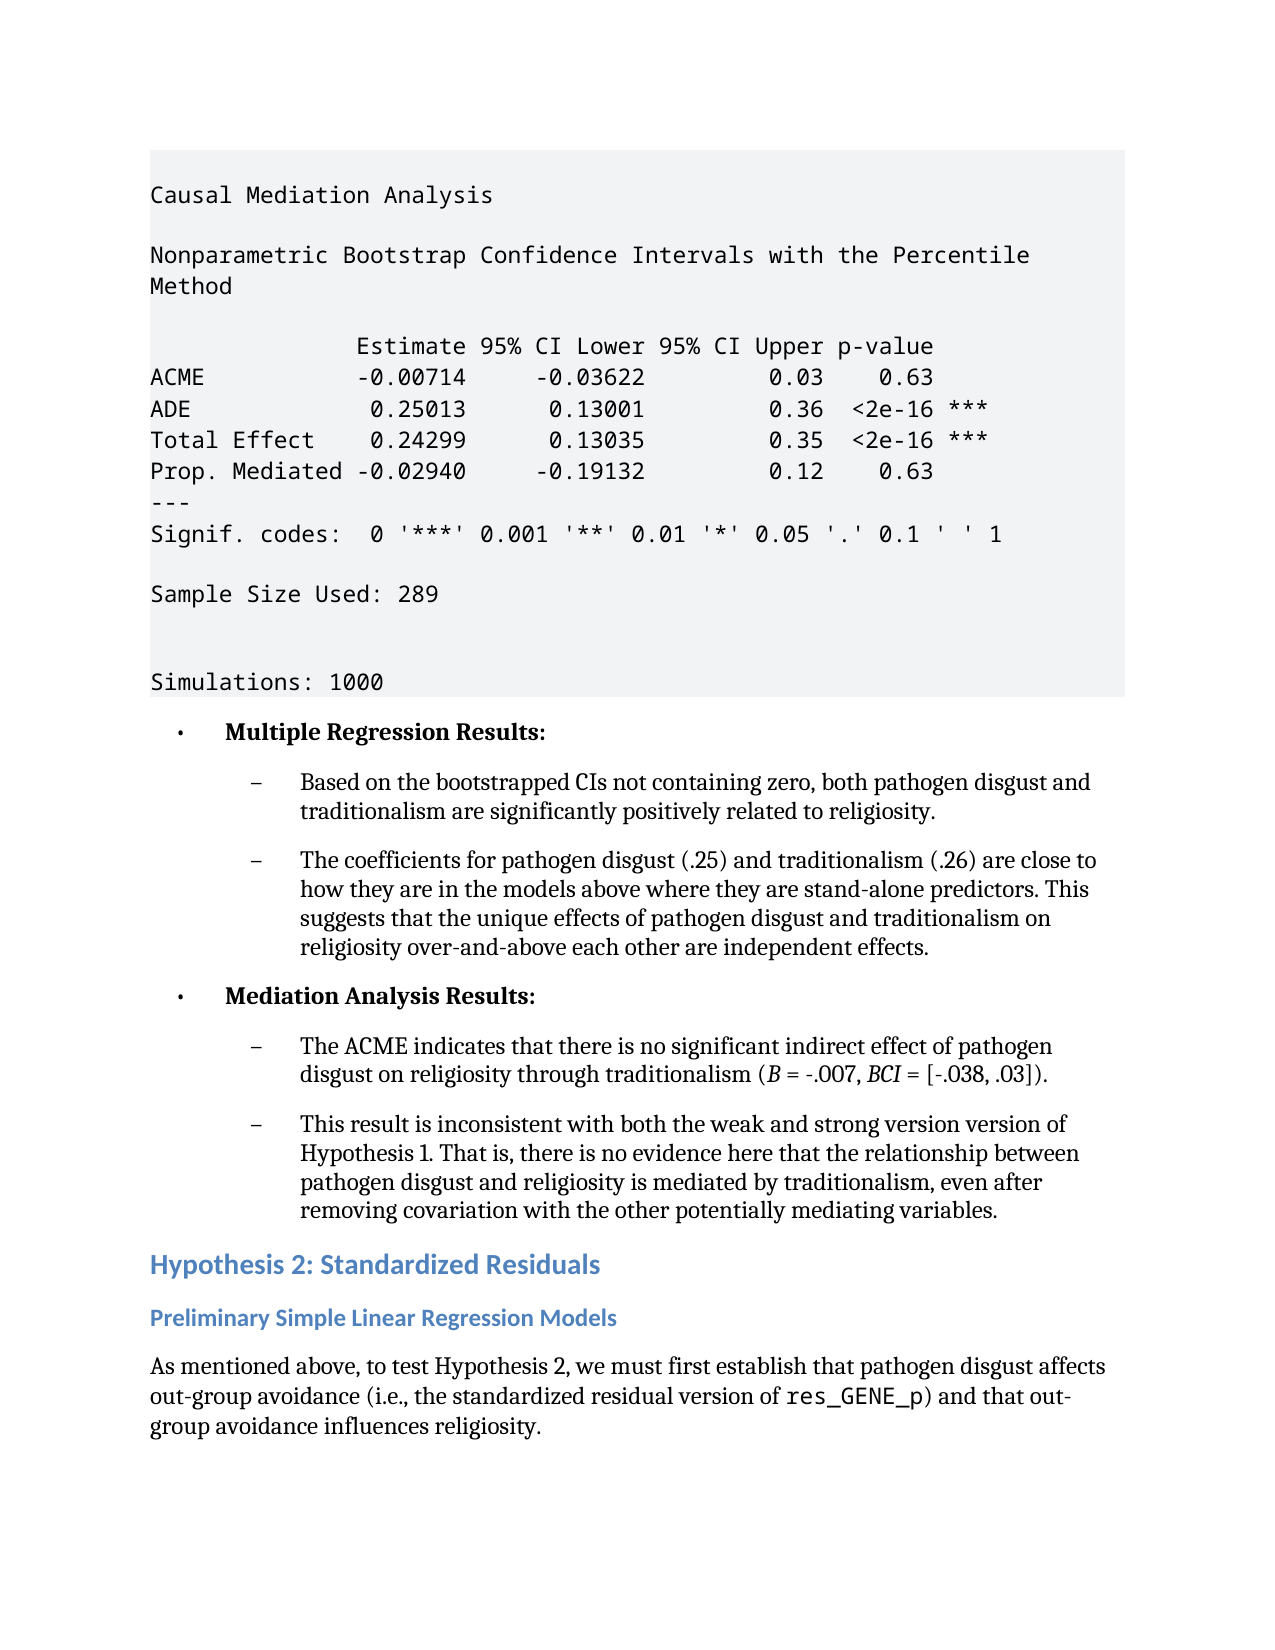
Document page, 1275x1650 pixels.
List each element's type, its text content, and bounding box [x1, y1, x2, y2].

list The coefficients for pathogen disgust (.25) and traditionalism (.26) are close to how they are in the models above where they are stand-alone predictors. This suggests that the unique effects of pathogen disgust and traditionalism on religiosity over-and-above each other are independent effects. [250, 846, 1125, 961]
list The ACME indicates that there is no significant indirect effect of pathogen disgust on religiosity through traditionalism (B = -.007, BCI = [-.038, .03]). [250, 1032, 1125, 1089]
list Based on the bootstrapped CIs not containing zero, both pathogen disgust and traditionalism are significantly positively related to religiosity. [250, 768, 1125, 825]
text Causal Mediation Analysis Nonparametric Bootstrap Confidence Intervals with the Percentile Method Estimate 95% CI Lower 95% CI Upper p-value ACME -0.00714 -0.03622 0.03 0.63 ADE 0.25013 0.13001 0.36 <2e-16 *** Total Effect 0.24299 0.13035 0.35 <2e-16 *** Prop. Mediated -0.02940 -0.19132 0.12 0.63 --- Signif. codes: 0 '***' 0.001 '**' 0.01 '*' 0.05 '.' 0.1 ' ' 1 Sample Size Used: 289 Simulations: 1000 [150, 150, 1125, 697]
subtitle Preliminary Simple Linear Regression Models [150, 1302, 1125, 1333]
text As mentioned above, to test Hypothesis 2, we must first establish that pathogen disgust affects out-group avoidance (i.e., the standardized residual version of res_GENE_p) and that out-group avoidance influences religiosity. [150, 1352, 1125, 1440]
list Multiple Regression Results: [175, 718, 1125, 747]
list This result is inconsistent with both the weak and strong version version of Hypothesis 1. That is, there is no evidence here that the relationship between pathogen disgust and religiosity is mediated by traditionalism, even after removing covariation with the other potentially mediating variables. [250, 1110, 1125, 1225]
list Mediation Analysis Results: [175, 982, 1125, 1011]
subtitle Hypothesis 2: Standardized Residuals [150, 1246, 1125, 1281]
